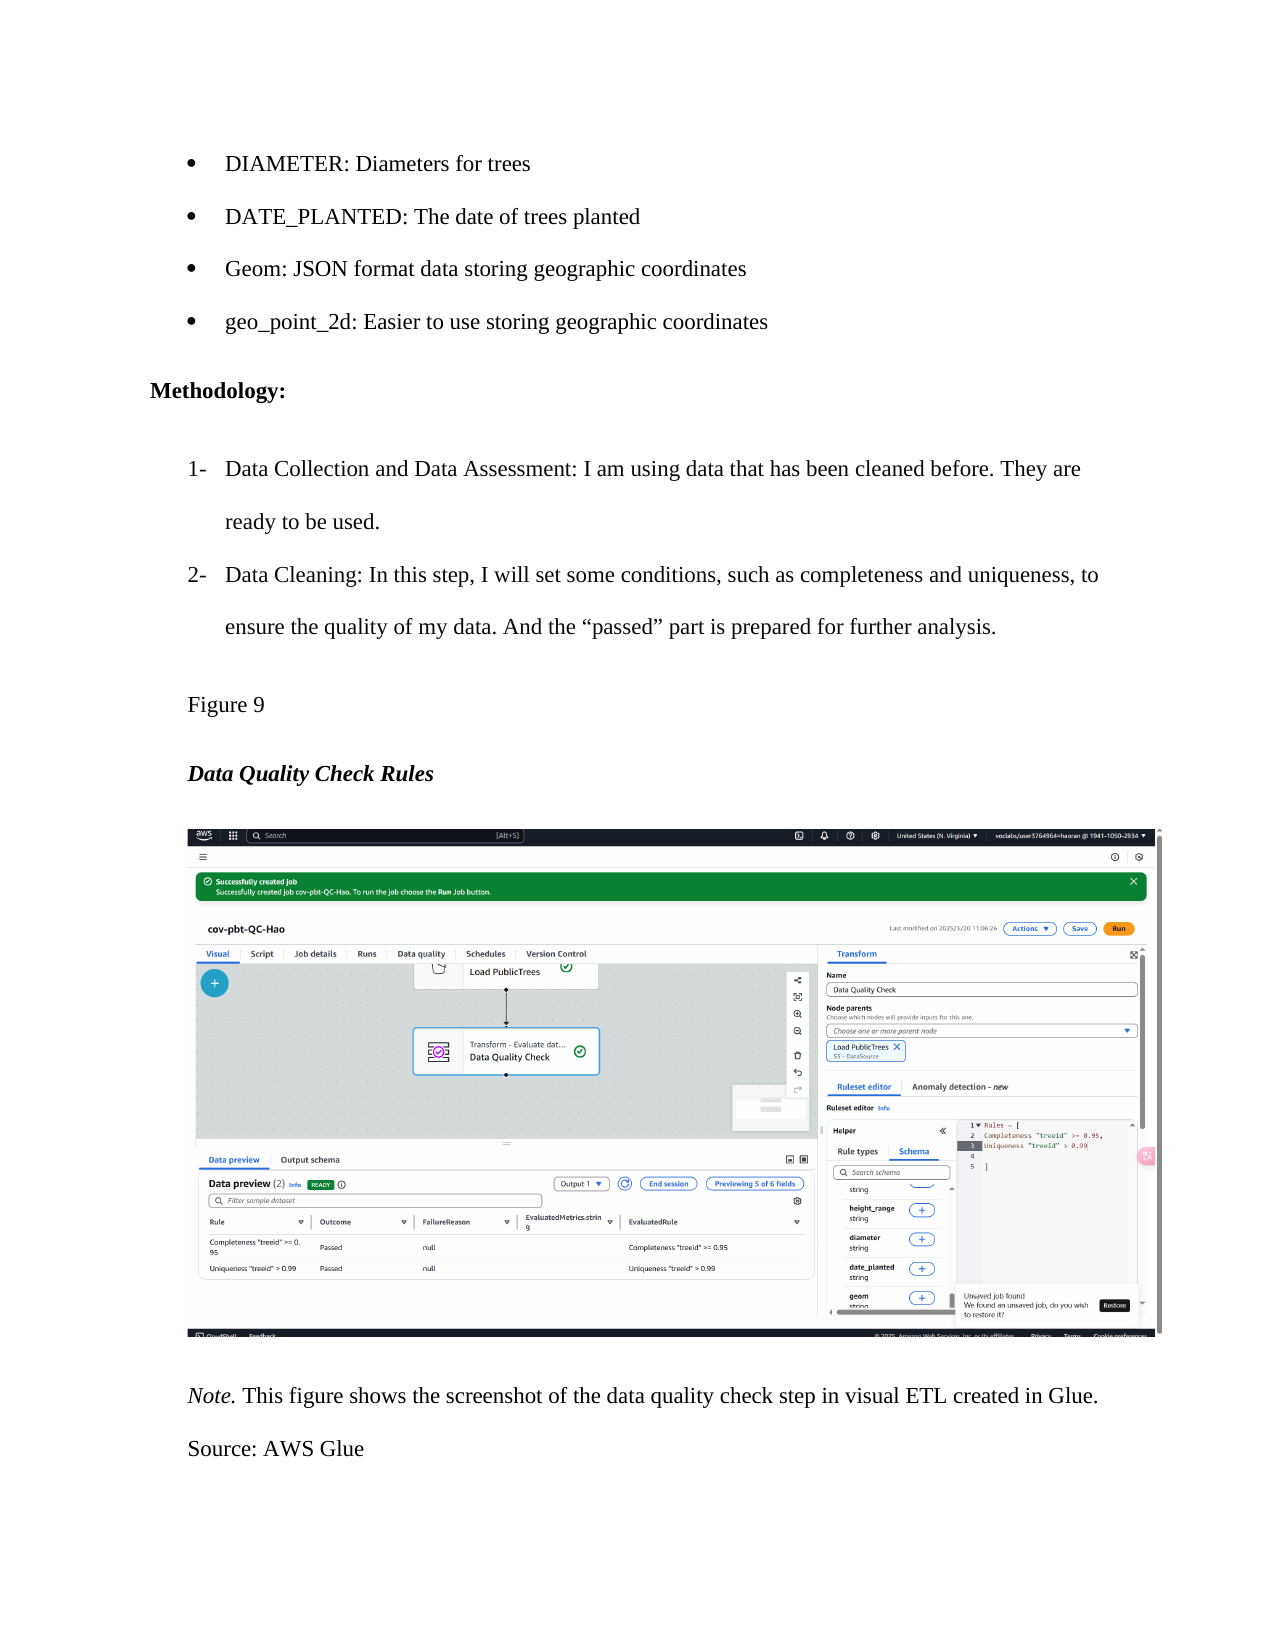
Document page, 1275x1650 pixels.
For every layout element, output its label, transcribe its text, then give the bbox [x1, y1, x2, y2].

text Figure 9 [187, 691, 1125, 717]
list Data Cleaning: In this step, I will set some conditions, such as completeness and uniqueness, to ensure the quality of my data. And the “passed” part is prepared for further analysis. [187, 561, 1125, 640]
text Data Quality Check Rules [187, 760, 1125, 787]
list DIAMETER: Diameters for trees [187, 150, 1125, 176]
text Note. This figure shows the screenshot of the data quality check step in visual ETL created in Glue. Source: AWS Glue [187, 1382, 1125, 1461]
list geo_point_2d: Easier to use storing geographic coordinates [187, 308, 1125, 334]
list Geom: JSON format data storing geographic coordinates [187, 255, 1125, 282]
list DATE_PLANTED: The date of trees planted [187, 203, 1125, 229]
subtitle Methodology: [150, 377, 1125, 404]
list Data Collection and Data Assessment: I am using data that has been cleaned before. They are ready to be used. [187, 455, 1125, 534]
picture [187, 829, 1163, 1337]
